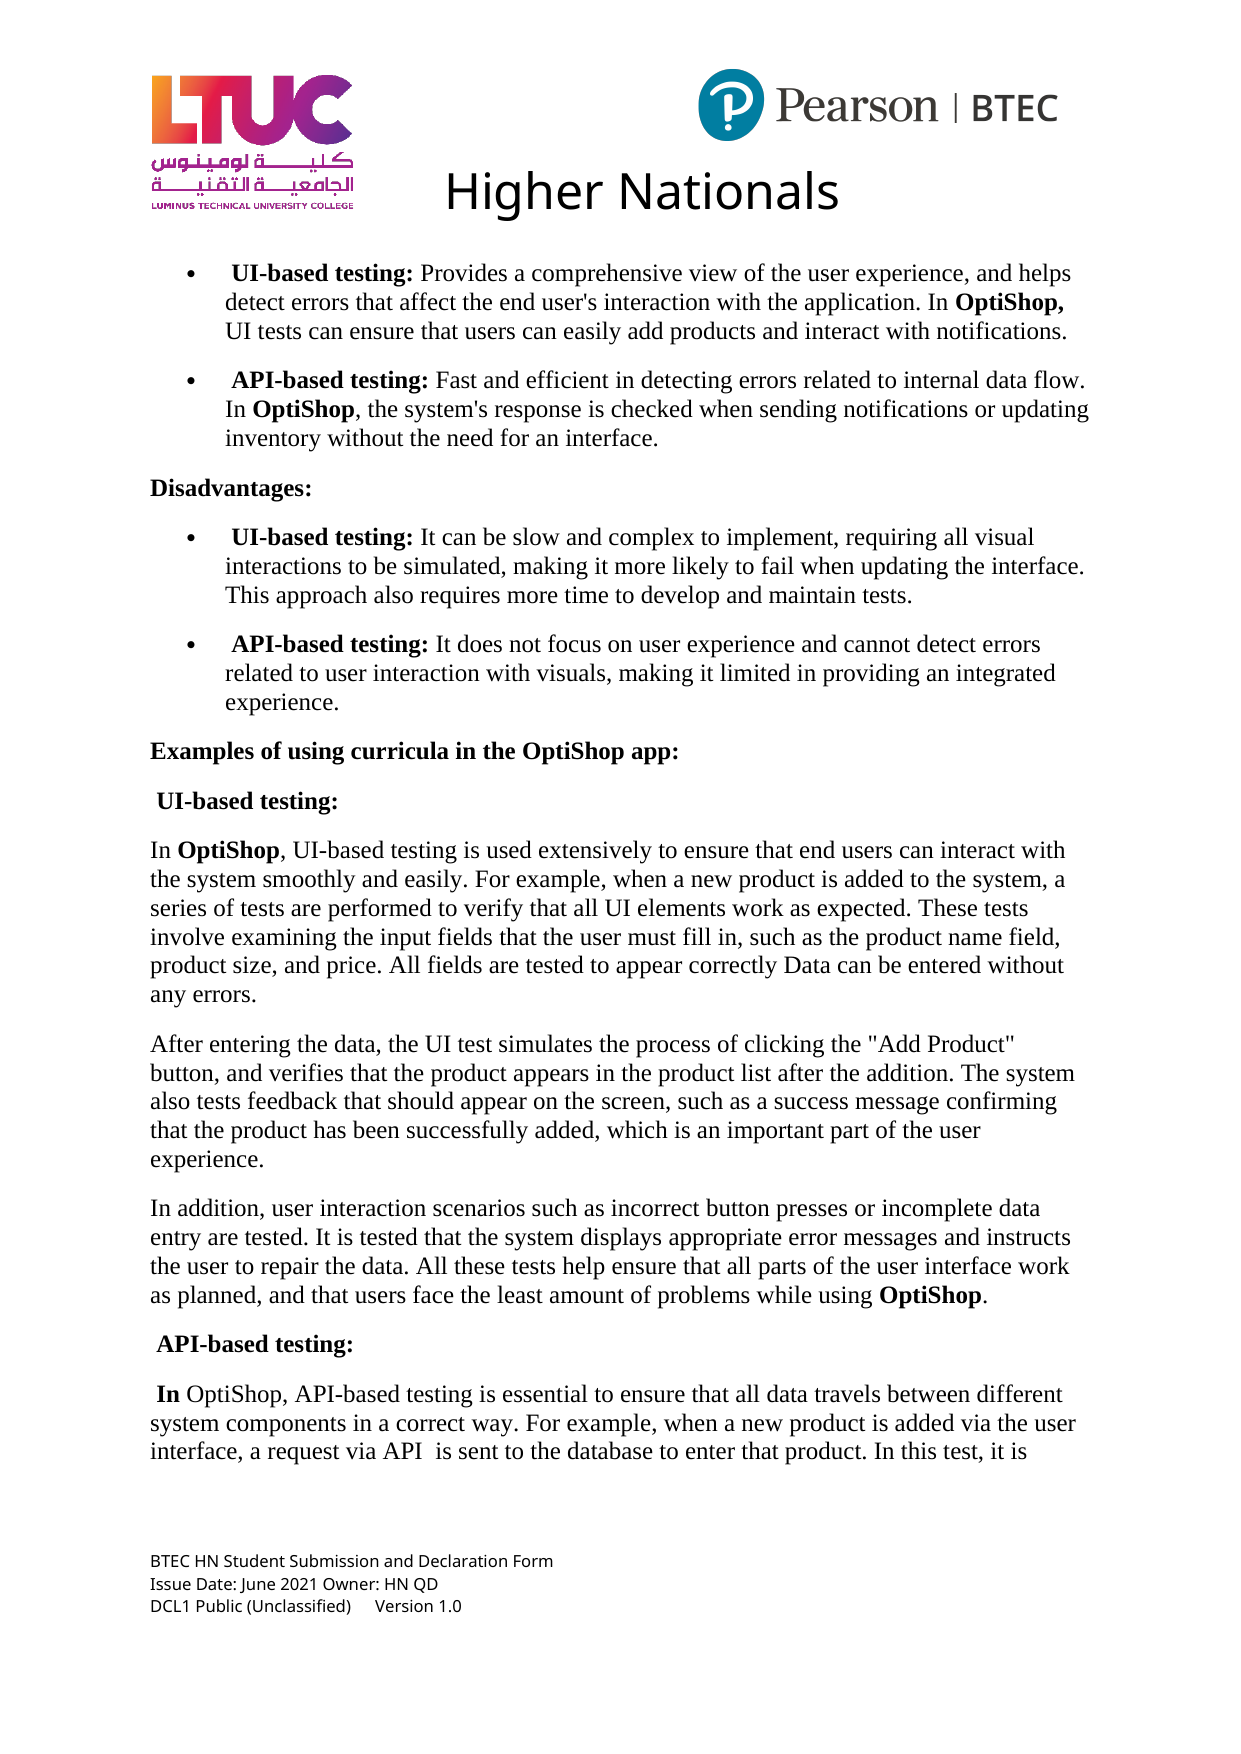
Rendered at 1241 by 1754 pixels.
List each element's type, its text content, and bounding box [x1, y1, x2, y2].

list UI-based testing: Provides a comprehensive view of the user experience, and helps detect errors that affect the end user's interaction with the application. In OptiShop, UI tests can ensure that users can easily add products and interact with notifications. [187, 258, 1090, 345]
picture [150, 73, 354, 210]
list API-based testing: Fast and efficient in detecting errors related to internal data flow. In OptiShop, the system's response is checked when sending notifications or updating inventory without the need for an interface. [187, 366, 1090, 452]
text After entering the data, the UI test simulates the process of clicking the "Add Product" button, and verifies that the product appears in the product list after the addition. The system also tests feedback that should appear on the screen, such as a success message confirming that the product has been successfully added, which is an important part of the user experience. [150, 1029, 1090, 1173]
text Disadvantages: [150, 473, 1090, 501]
text Examples of using curricula in the OptiShop app: [150, 736, 1090, 765]
list API-based testing: It does not focus on user experience and cannot detect errors related to user interaction with visuals, making it limited in providing an integrated experience. [187, 629, 1090, 716]
text In addition, user interaction scenarios such as incorrect button presses or incomplete data entry are tested. It is tested that the system displays appropriate error messages and instructs the user to repair the data. All these tests help ensure that all parts of the user interface work as planned, and that users face the least amount of problems while using OptiShop. [150, 1193, 1090, 1308]
text UI-based testing: [150, 786, 1090, 815]
text In OptiShop, UI-based testing is used extensively to ensure that end users can interact with the system smoothly and easily. For example, when a new product is added to the system, a series of tests are performed to verify that all UI elements work as expected. These tests involve examining the input fields that the user must fill in, such as the product name field, product size, and price. All fields are tested to appear correctly Data can be entered without any errors. [150, 836, 1090, 1008]
picture [690, 61, 1069, 146]
list UI-based testing: It can be slow and complex to implement, requiring all visual interactions to be simulated, making it more likely to fail when updating the interface. This approach also requires more time to develop and maintain tests. [187, 522, 1090, 608]
text API-based testing: [150, 1329, 1090, 1358]
